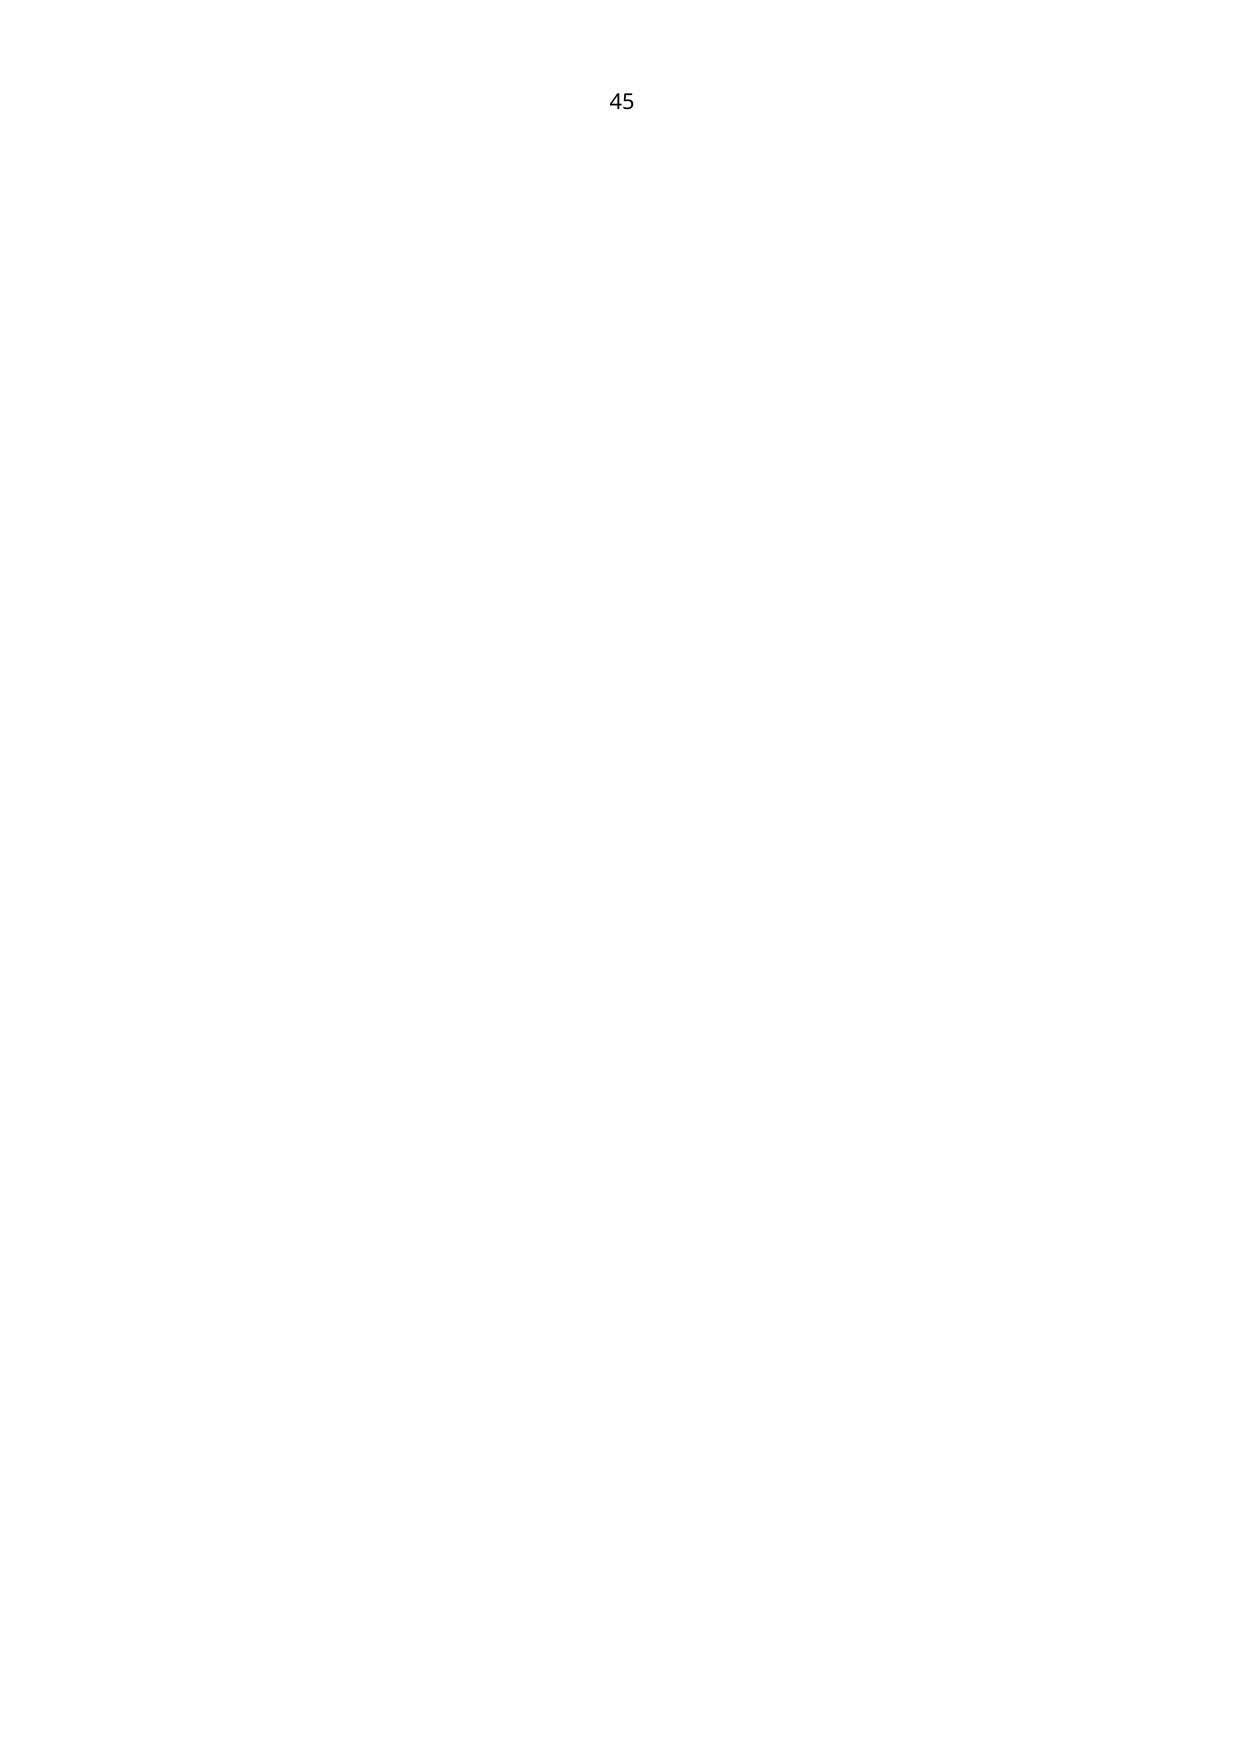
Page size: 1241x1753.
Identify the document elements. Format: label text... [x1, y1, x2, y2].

text 45 [609, 89, 1217, 115]
